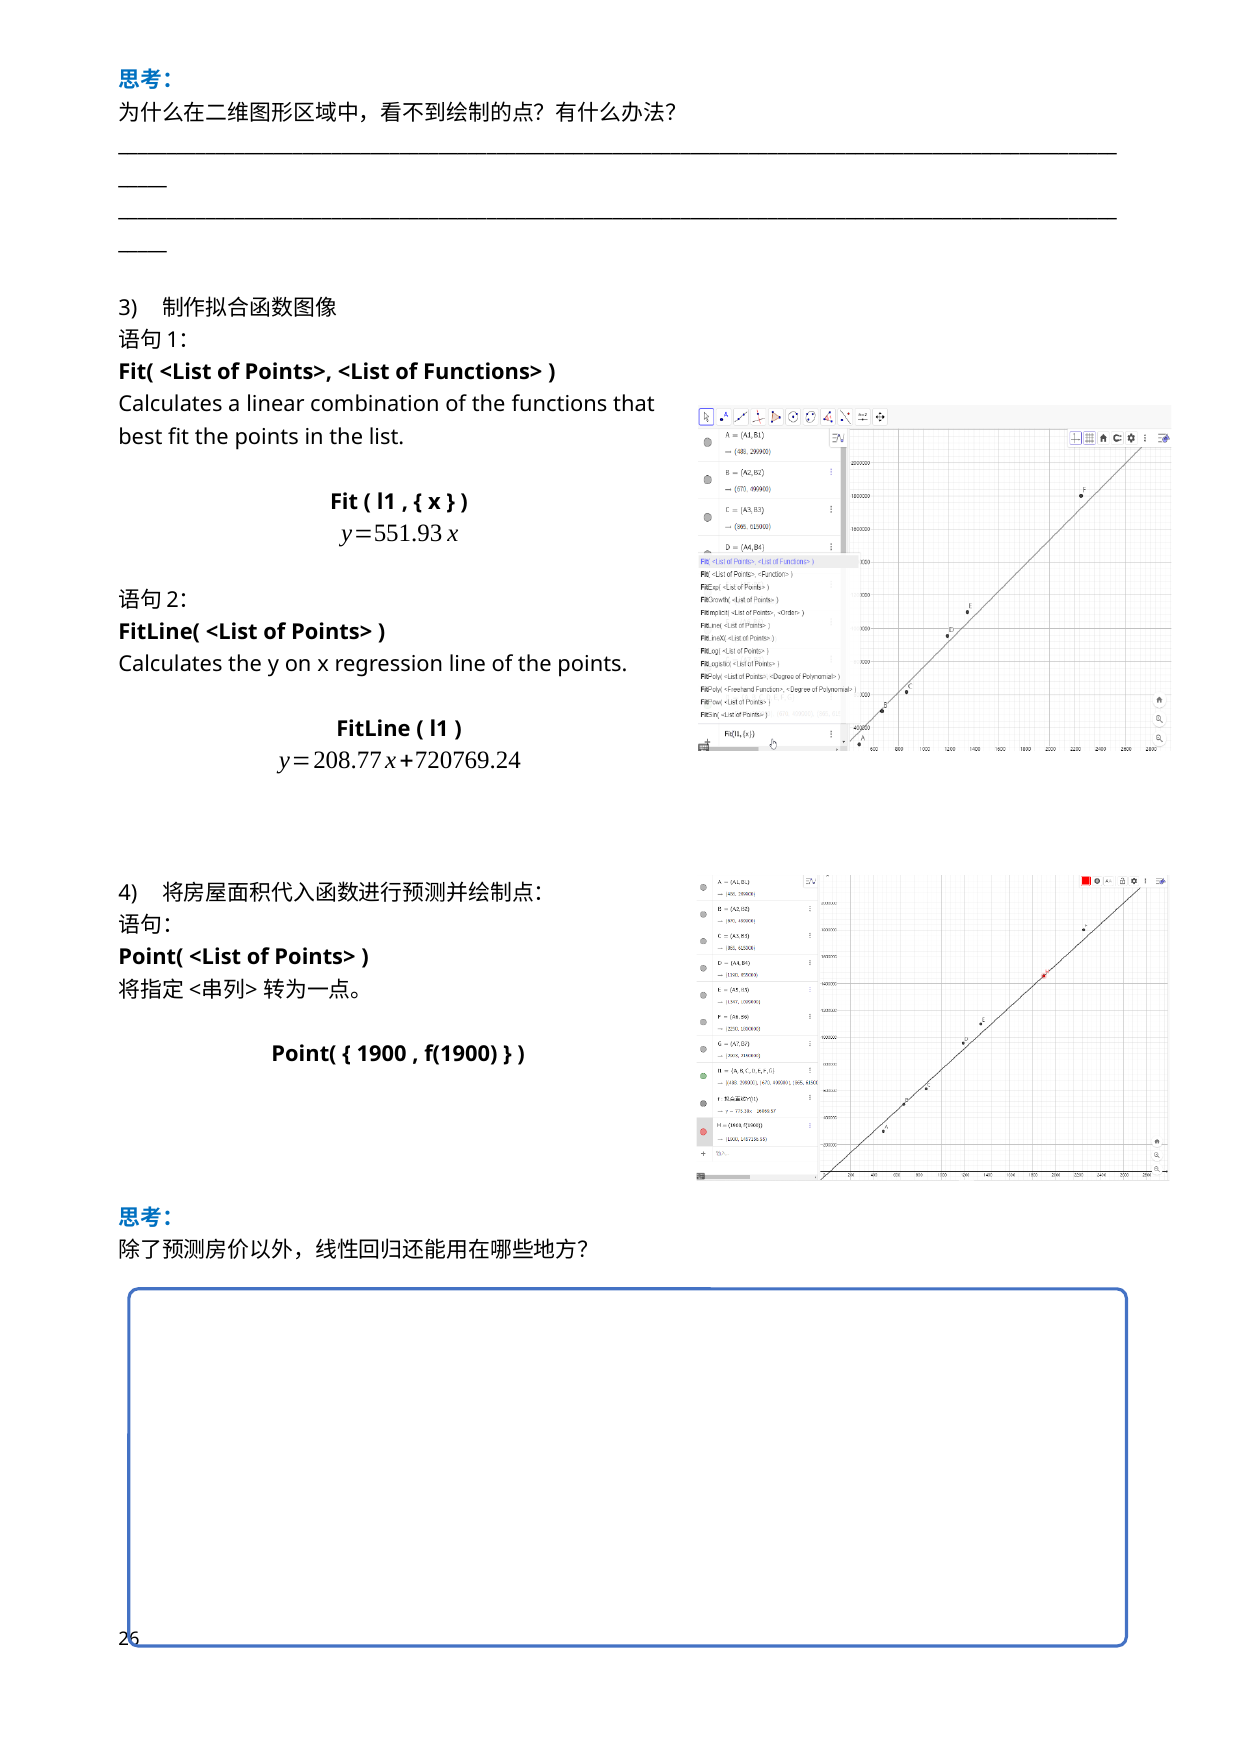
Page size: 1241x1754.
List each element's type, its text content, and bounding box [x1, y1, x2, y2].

text 思考： [118, 62, 1122, 94]
text 将指定 <串列> 转为一点。 [118, 972, 696, 1004]
text 为什么在二维图形区域中，看不到绘制的点？有什么办法？ [118, 94, 1122, 127]
picture [696, 405, 1172, 750]
text 语句： [118, 907, 696, 939]
text Fit( <List of Points>, <List of Functions> ) [118, 354, 1122, 387]
text ____________________________________________________________________________________________________________ [118, 127, 1122, 192]
text Point( <List of Points> ) [118, 939, 696, 972]
text 语句2： [118, 582, 696, 614]
text FitLine ( l1 ) [118, 712, 696, 744]
text Fit ( l1 , { x } ) [118, 484, 696, 517]
text 语句1： [118, 322, 1122, 354]
picture [696, 875, 1170, 1181]
list 将房屋面积代入函数进行预测并绘制点： [118, 874, 1122, 907]
text Point( { 1900 , f(1900) } ) [118, 1037, 696, 1069]
text Calculates the y on x regression line of the points. [118, 647, 696, 679]
list 制作拟合函数图像 [118, 289, 1122, 322]
text FitLine( <List of Points> ) [118, 614, 696, 647]
text Calculates a linear combination of the functions that best fit the points in the list. [118, 387, 1122, 452]
text ____________________________________________________________________________________________________________ [118, 192, 1122, 257]
text 除了预测房价以外，线性回归还能用在哪些地方？ [118, 1232, 1122, 1264]
text 思考： [118, 1199, 1122, 1232]
